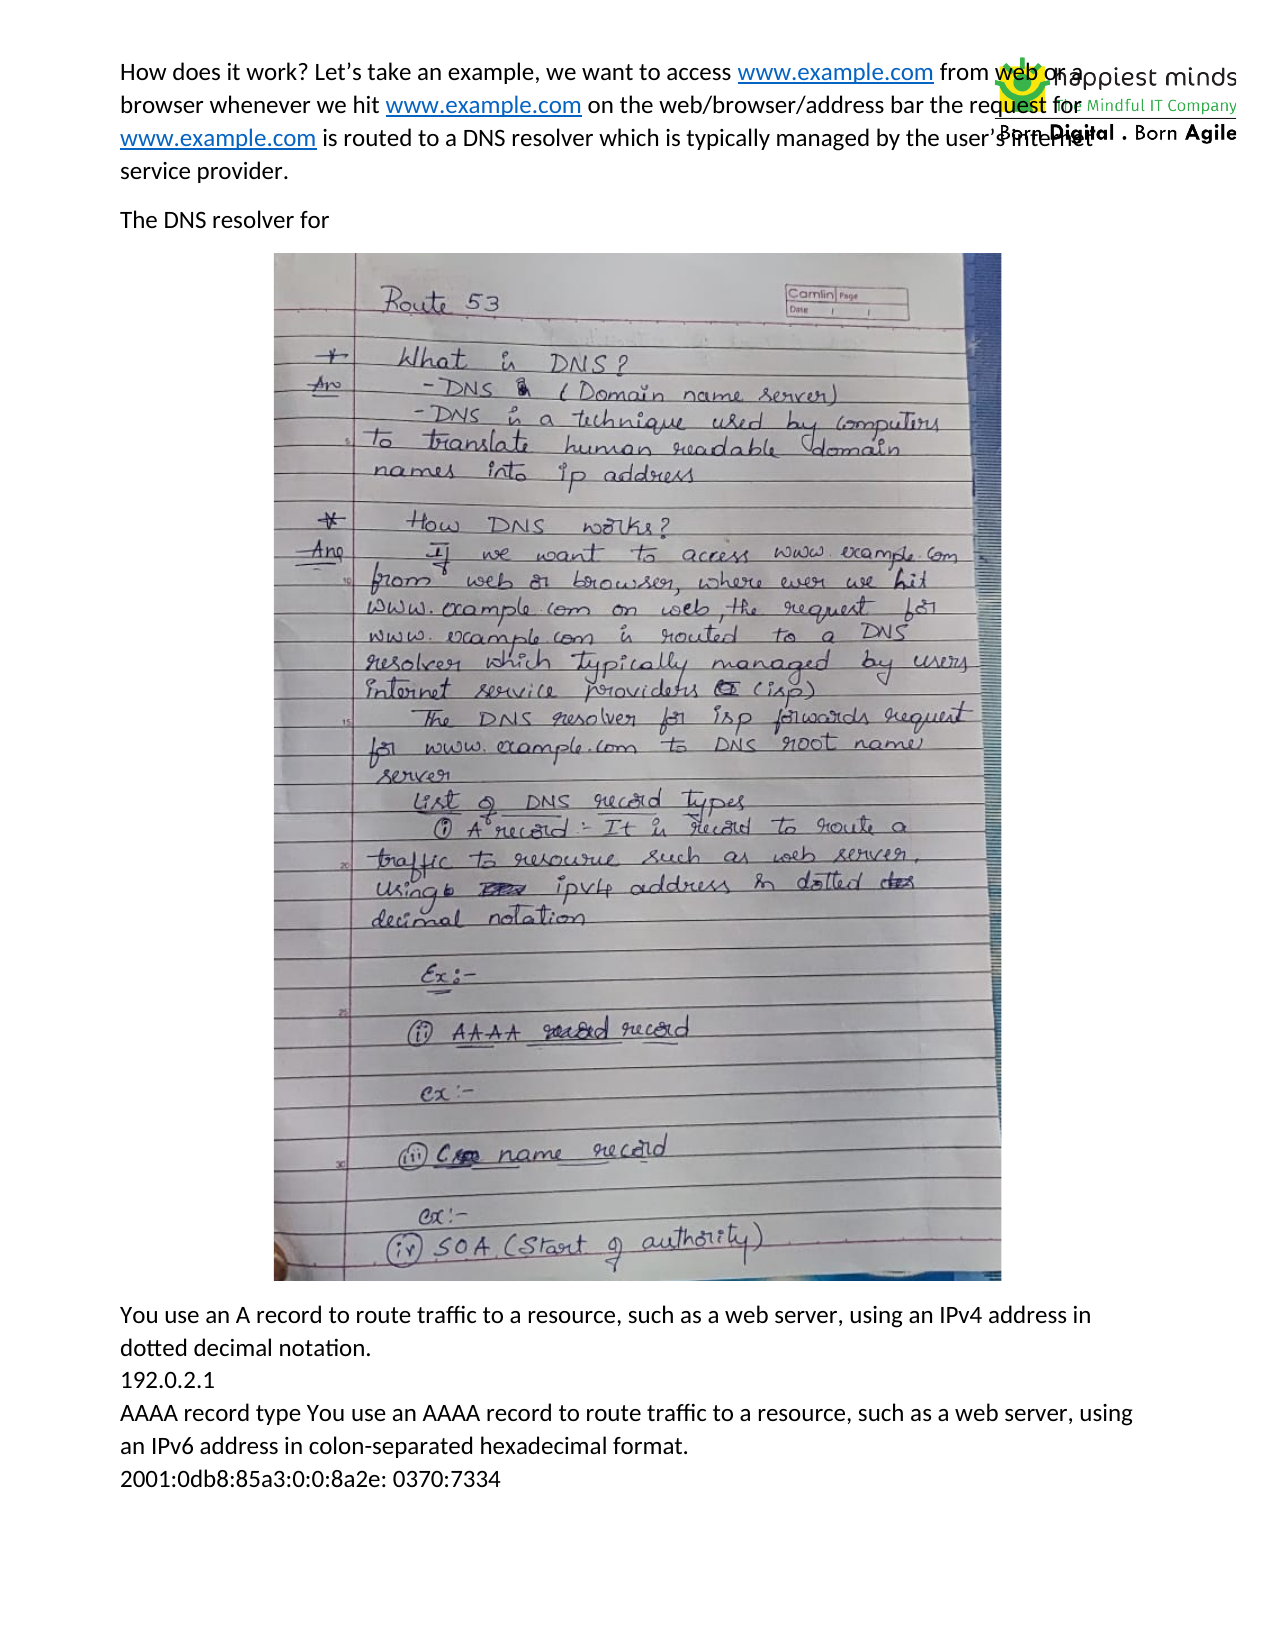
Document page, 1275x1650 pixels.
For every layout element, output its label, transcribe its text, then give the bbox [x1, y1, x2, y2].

text AAAA record type You use an AAAA record to route traffic to a resource, such as a web server, using an IPv6 address in colon-separated hexadecimal format. [120, 1398, 1155, 1461]
picture [1155, 57, 1237, 144]
picture [273, 253, 1002, 1281]
text The DNS resolver for [120, 204, 1155, 235]
text How does it work? Let’s take an example, we want to access www.example.com from web or a browser whenever we hit www.example.com on the web/browser/address bar the request for www.example.com is routed to a DNS resolver which is typically managed by the user’s internet service provider. [120, 56, 1155, 185]
text You use an A record to route traffic to a resource, such as a web server, using an IPv4 address in dotted decimal notation. [120, 1299, 1155, 1362]
text 2001:0db8:85a3:0:0:8a2e: 0370:7334 [120, 1463, 1155, 1494]
text 192.0.2.1 [120, 1365, 1155, 1395]
